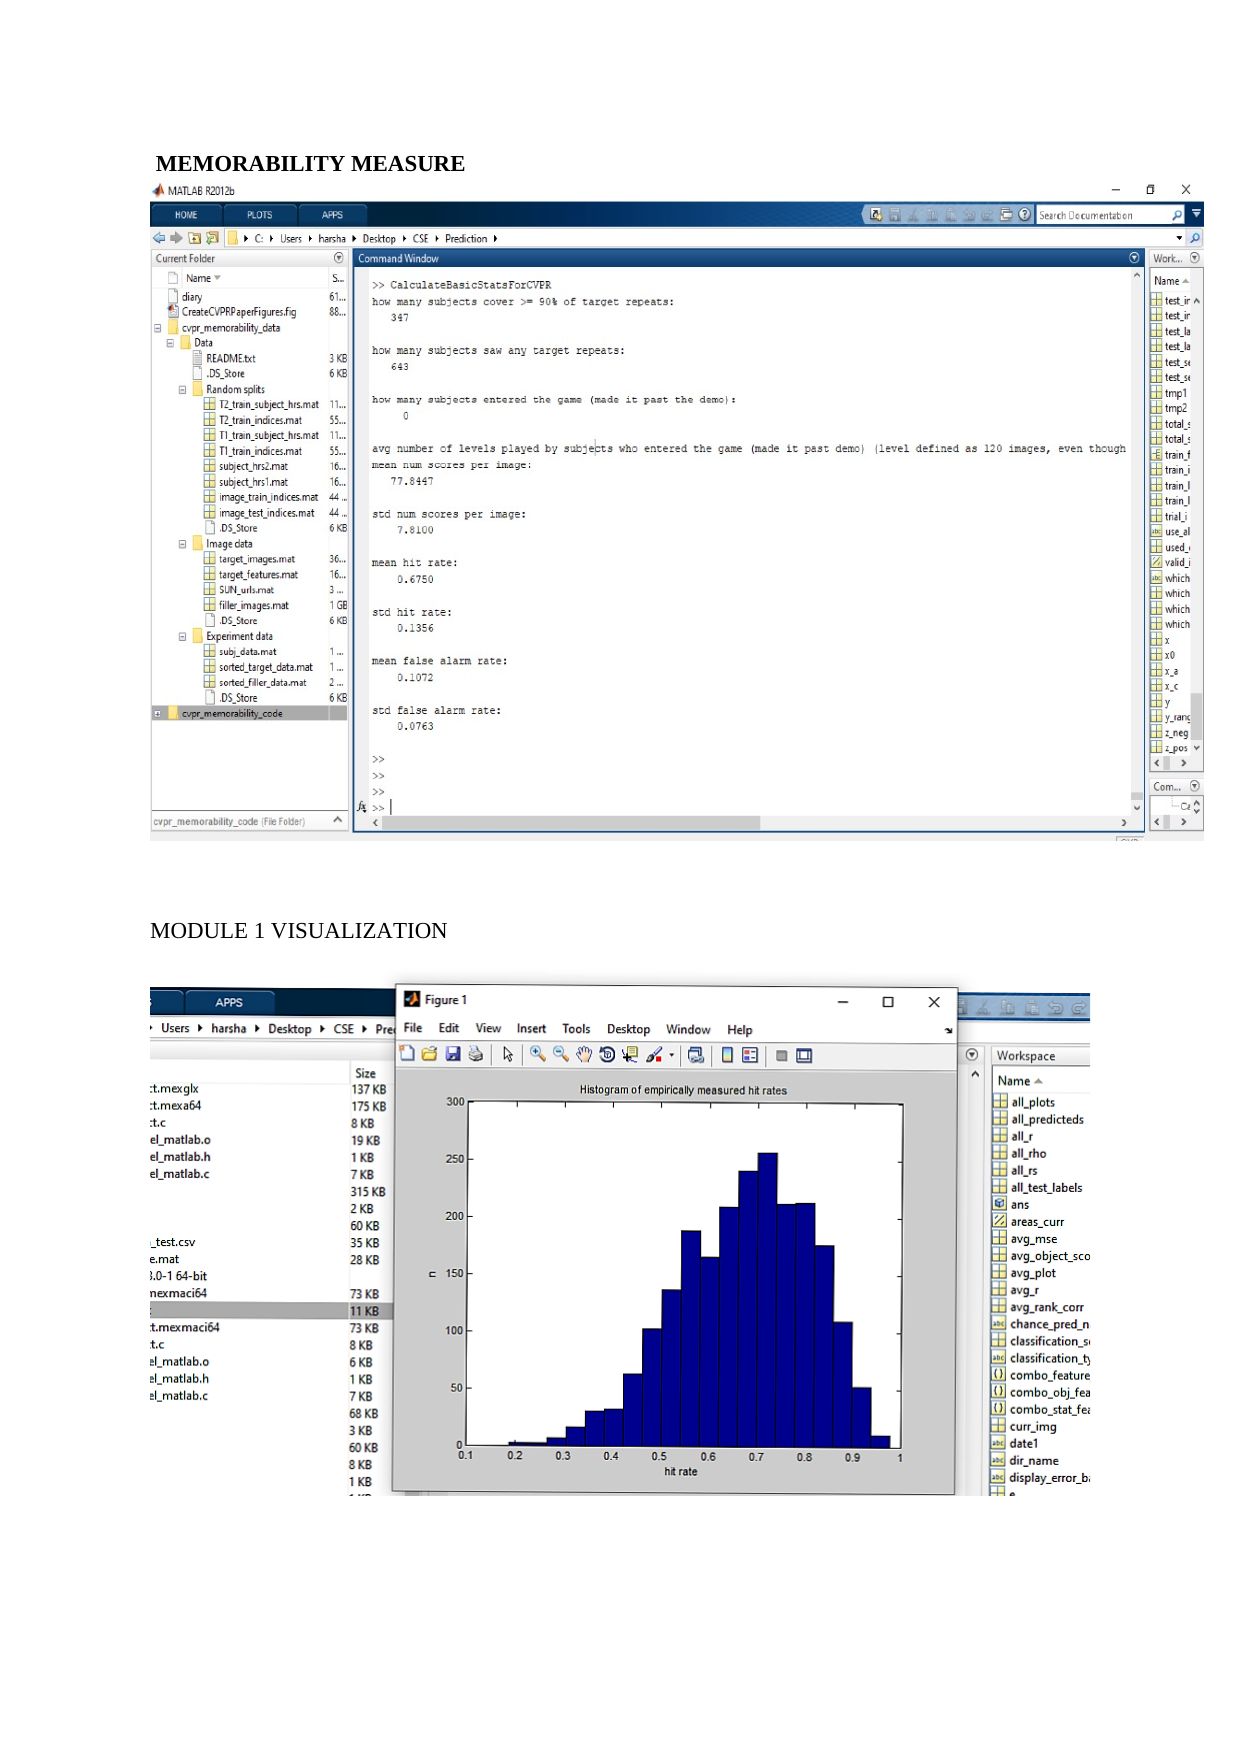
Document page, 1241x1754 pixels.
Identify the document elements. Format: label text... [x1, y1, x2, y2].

text MODULE 1 VISUALIZATION [150, 917, 1090, 943]
picture [150, 967, 1091, 1496]
picture [150, 180, 1204, 841]
text MEMORABILITY MEASURE [150, 150, 1090, 180]
